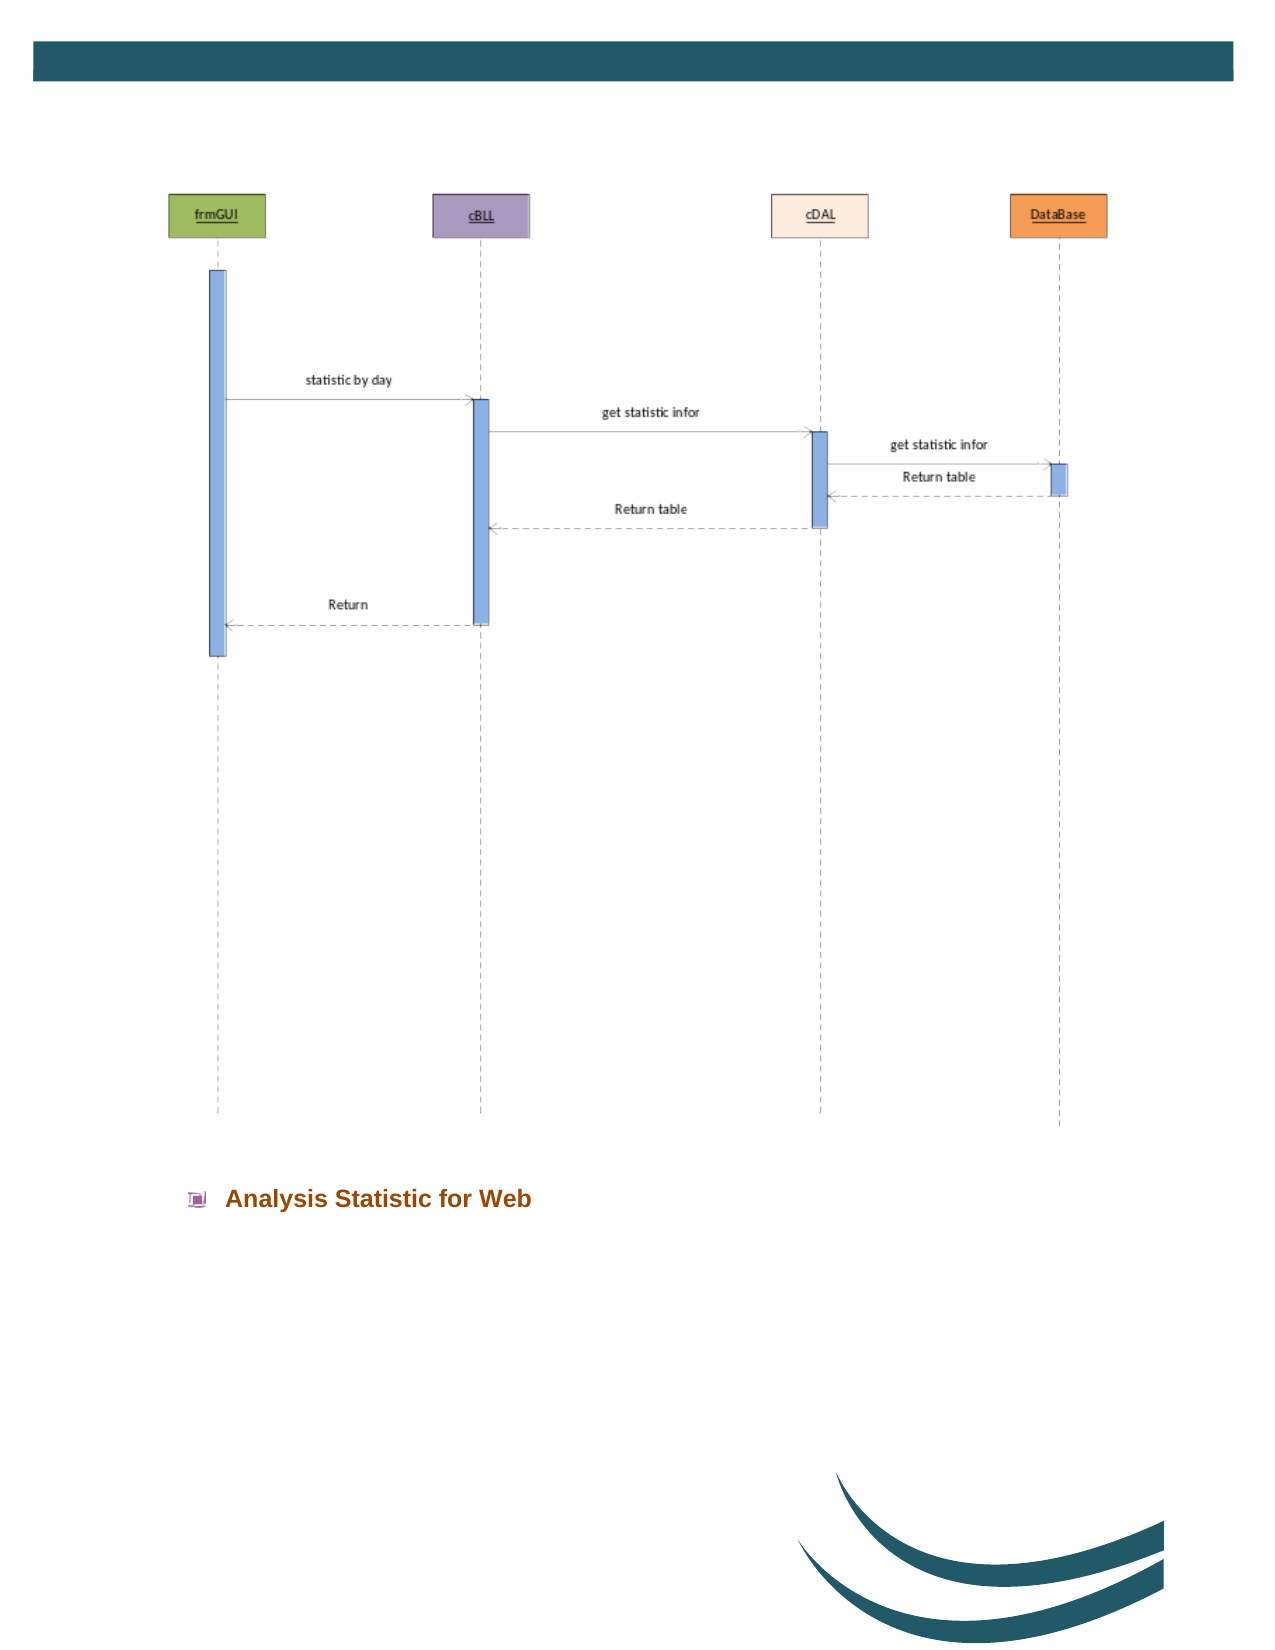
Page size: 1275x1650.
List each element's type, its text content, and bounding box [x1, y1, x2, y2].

list Analysis Statistic for Web [187, 1184, 1125, 1213]
picture [188, 1191, 206, 1208]
